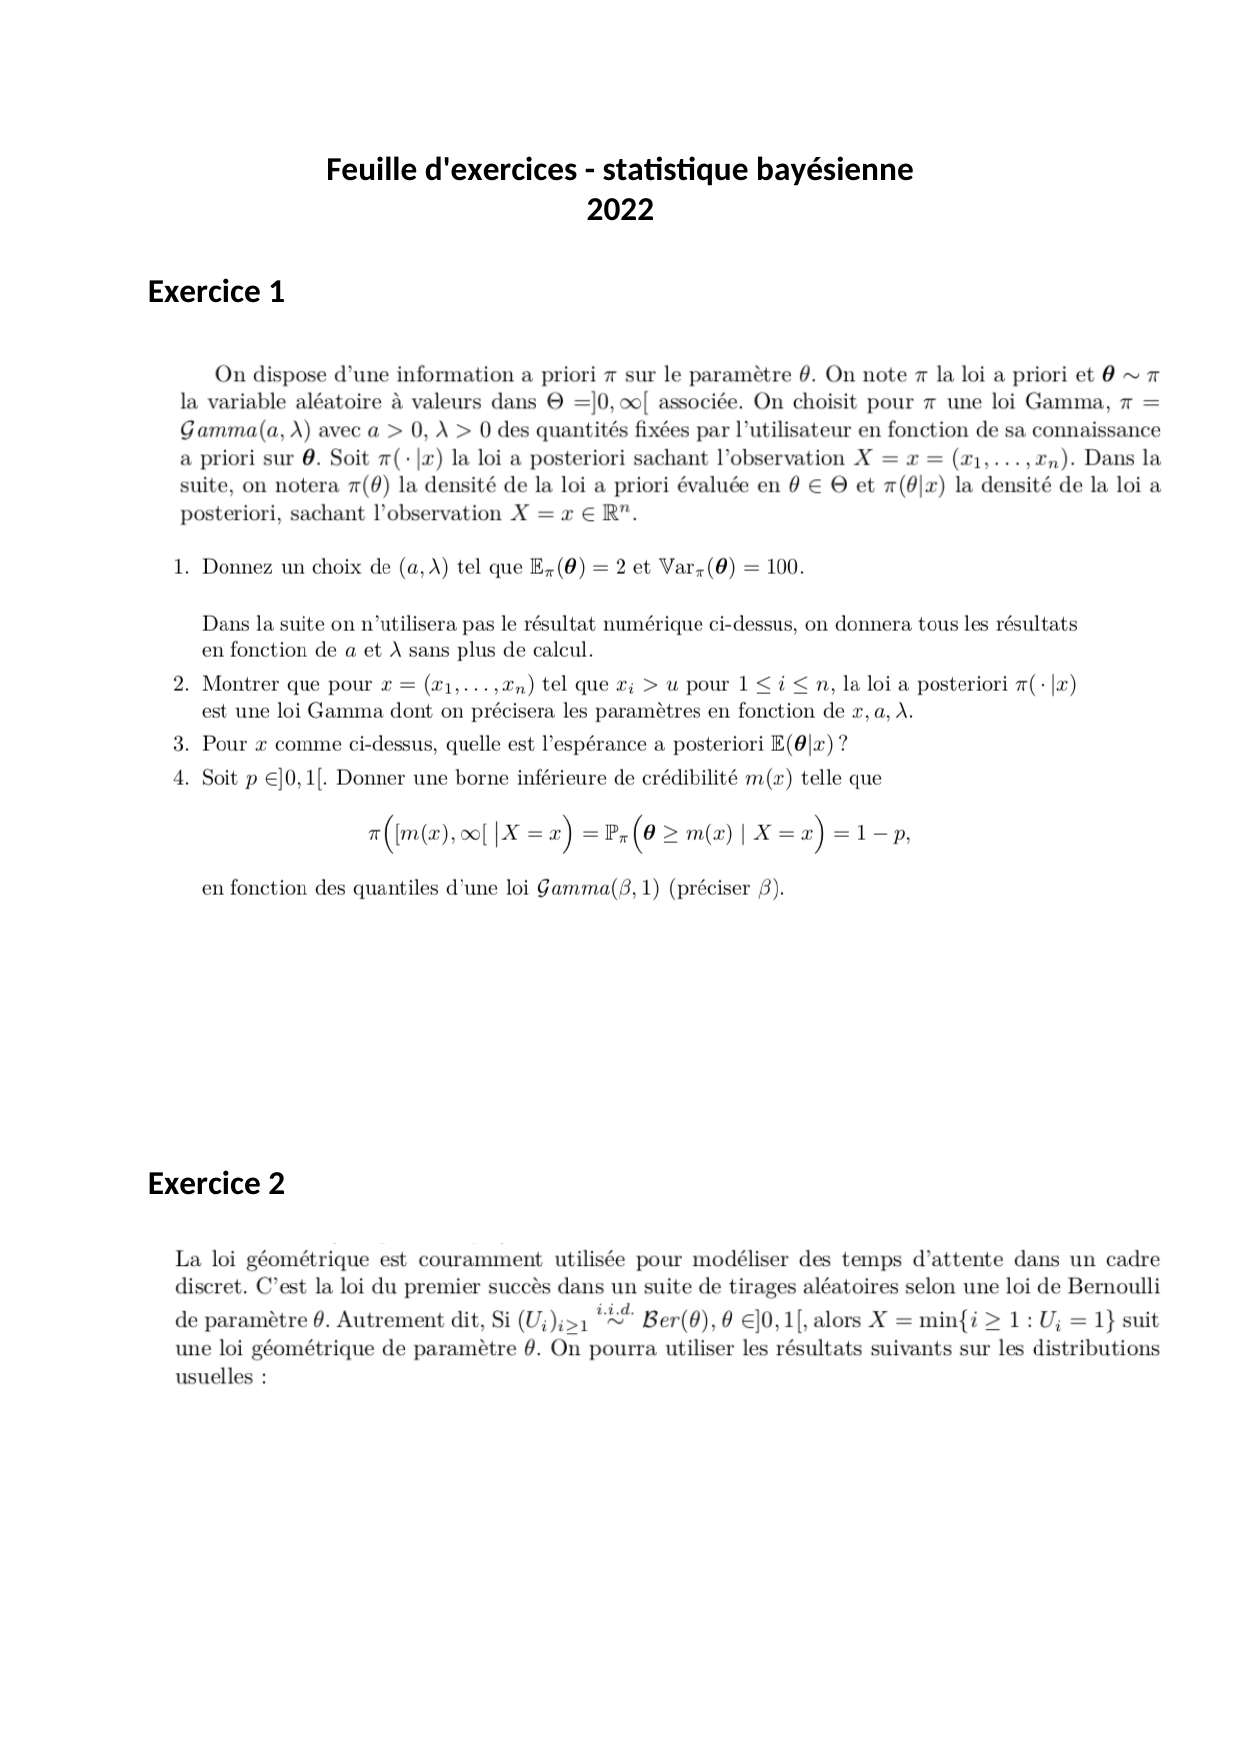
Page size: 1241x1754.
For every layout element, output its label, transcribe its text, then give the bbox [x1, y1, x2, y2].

text 2022 [148, 188, 1093, 229]
picture [147, 351, 1184, 918]
text Exercice 1 [148, 270, 1093, 311]
text Exercice 2 [148, 1162, 1093, 1202]
picture [147, 1243, 1198, 1395]
text Feuille d'exercices - statistique bayésienne [148, 148, 1093, 188]
